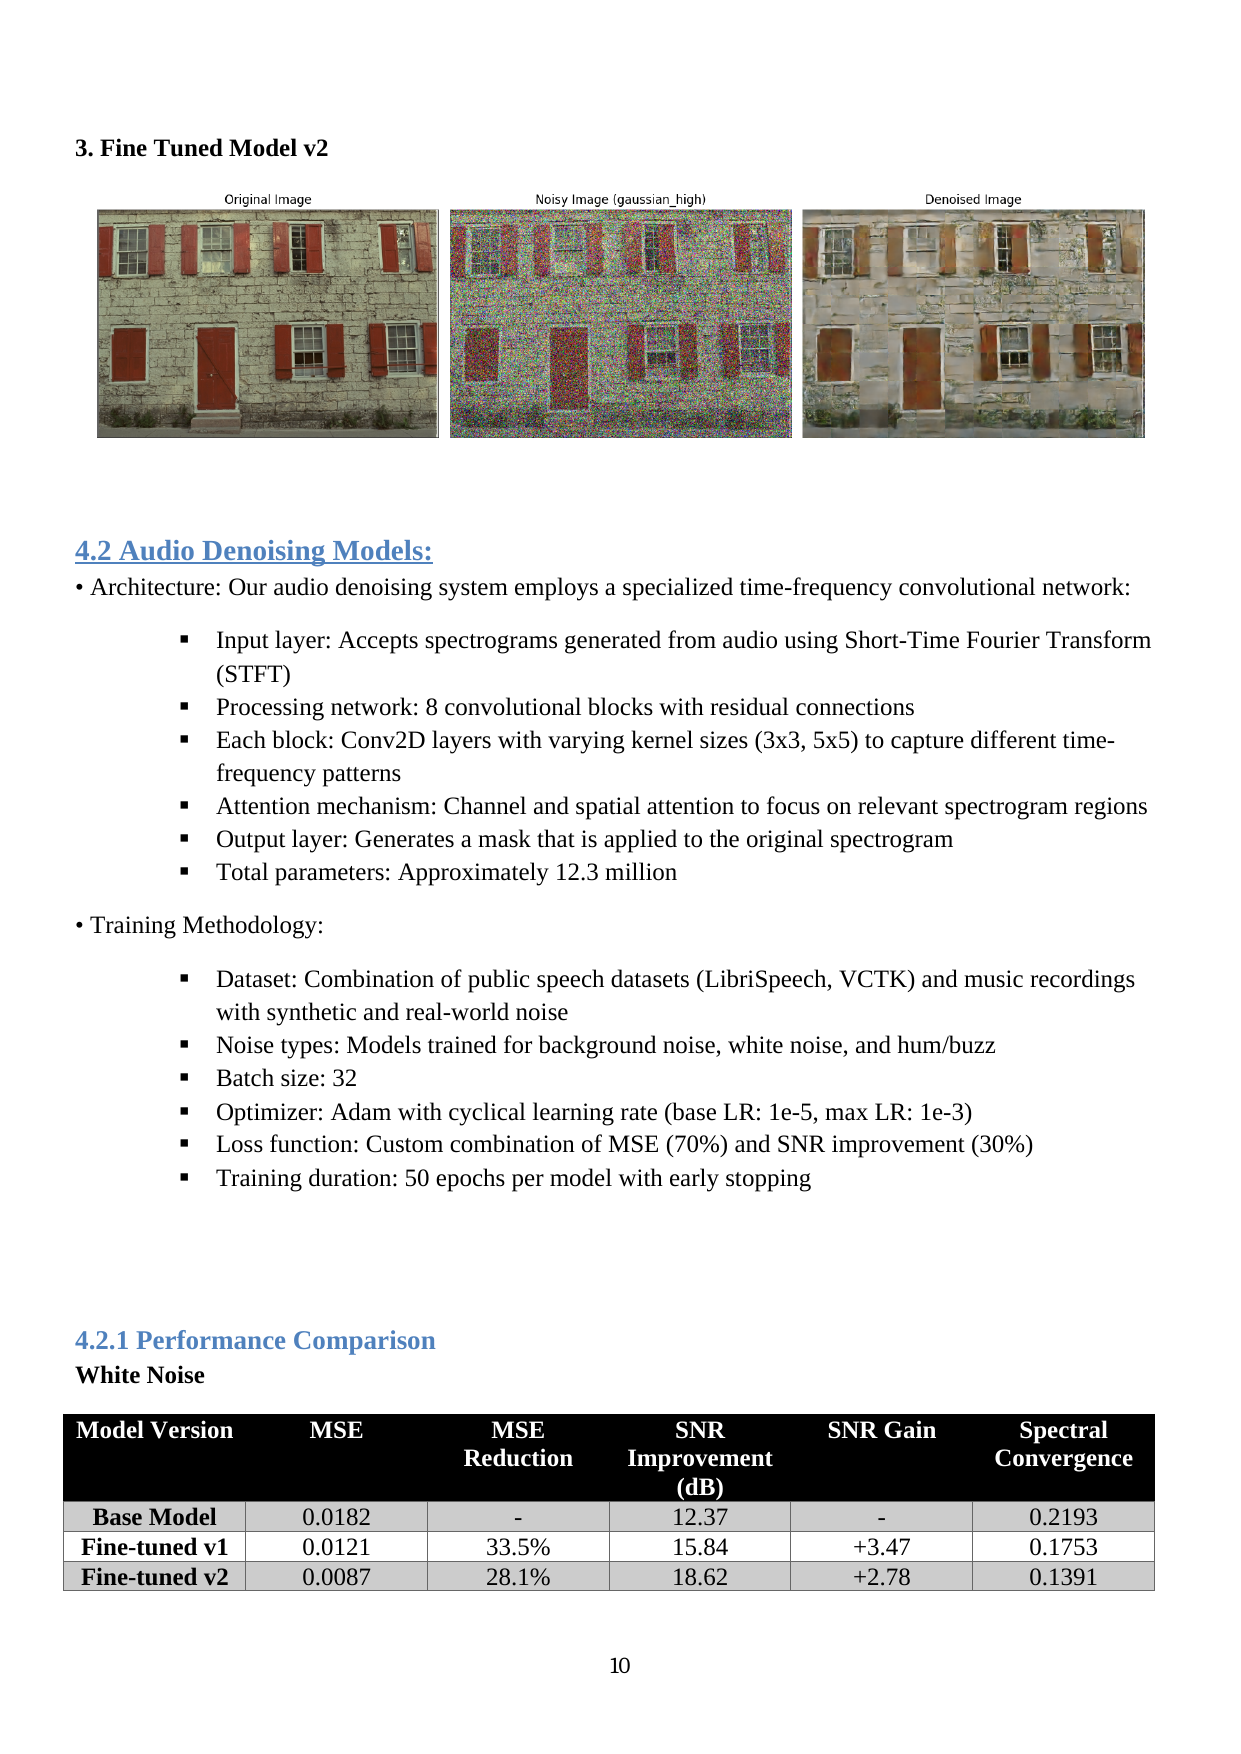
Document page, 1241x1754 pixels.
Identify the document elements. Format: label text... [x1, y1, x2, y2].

table_cell 0.1391 [973, 1562, 1154, 1590]
list Noise types: Models trained for background noise, white noise, and hum/buzz [178, 1031, 1165, 1059]
table_cell 12.37 [610, 1502, 790, 1531]
text 3. Fine Tuned Model v2 [75, 133, 1165, 162]
table_cell 0.0182 [246, 1502, 427, 1531]
table_header MSE Reduction [428, 1415, 609, 1501]
picture [86, 191, 1155, 447]
table_cell 33.5% [428, 1532, 609, 1561]
table_cell 28.1% [428, 1562, 609, 1590]
table_cell - [791, 1502, 972, 1531]
list Total parameters: Approximately 12.3 million [178, 857, 1165, 886]
table_cell 18.62 [610, 1562, 790, 1590]
table_cell 0.0121 [246, 1532, 427, 1561]
table_cell - [428, 1502, 609, 1531]
list Processing network: 8 convolutional blocks with residual connections [178, 692, 1165, 720]
subtitle 4.2 Audio Denoising Models: [75, 533, 1165, 567]
table_header SNR Gain [791, 1415, 972, 1501]
table_cell +2.78 [791, 1562, 972, 1590]
table_cell Fine-tuned v2 [64, 1562, 245, 1590]
list Each block: Conv2D layers with varying kernel sizes (3x3, 5x5) to capture different time-frequency patterns [178, 725, 1165, 786]
table_cell Base Model [64, 1502, 245, 1531]
text White Noise [75, 1360, 1165, 1389]
list Loss function: Custom combination of MSE (70%) and SNR improvement (30%) [178, 1129, 1165, 1158]
table_cell +3.47 [791, 1532, 972, 1561]
table_header MSE [246, 1415, 427, 1501]
table_cell 0.2193 [973, 1502, 1154, 1531]
table_cell 0.0087 [246, 1562, 427, 1590]
text • Training Methodology: [75, 911, 1165, 939]
list Optimizer: Adam with cyclical learning rate (base LR: 1e-5, max LR: 1e-3) [178, 1097, 1165, 1125]
table_header SNR Improvement (dB) [610, 1415, 790, 1501]
list Dataset: Combination of public speech datasets (LibriSpeech, VCTK) and music recordings with synthetic and real-world noise [178, 964, 1165, 1026]
list Training duration: 50 epochs per model with early stopping [178, 1163, 1165, 1191]
subtitle 4.2.1 Performance Comparison [75, 1324, 1165, 1355]
list Batch size: 32 [178, 1063, 1165, 1092]
list Output layer: Generates a mask that is applied to the original spectrogram [178, 824, 1165, 852]
list Input layer: Accepts spectrograms generated from audio using Short-Time Fourier Transform (STFT) [178, 626, 1165, 687]
table_cell 0.1753 [973, 1532, 1154, 1561]
list Attention mechanism: Channel and spatial attention to focus on relevant spectrogram regions [178, 791, 1165, 819]
table_cell 15.84 [610, 1532, 790, 1561]
table_header Model Version [64, 1415, 245, 1501]
text • Architecture: Our audio denoising system employs a specialized time-frequency convolutional network: [75, 572, 1165, 601]
table_cell Fine-tuned v1 [64, 1532, 245, 1561]
table_header Spectral Convergence [973, 1415, 1154, 1501]
